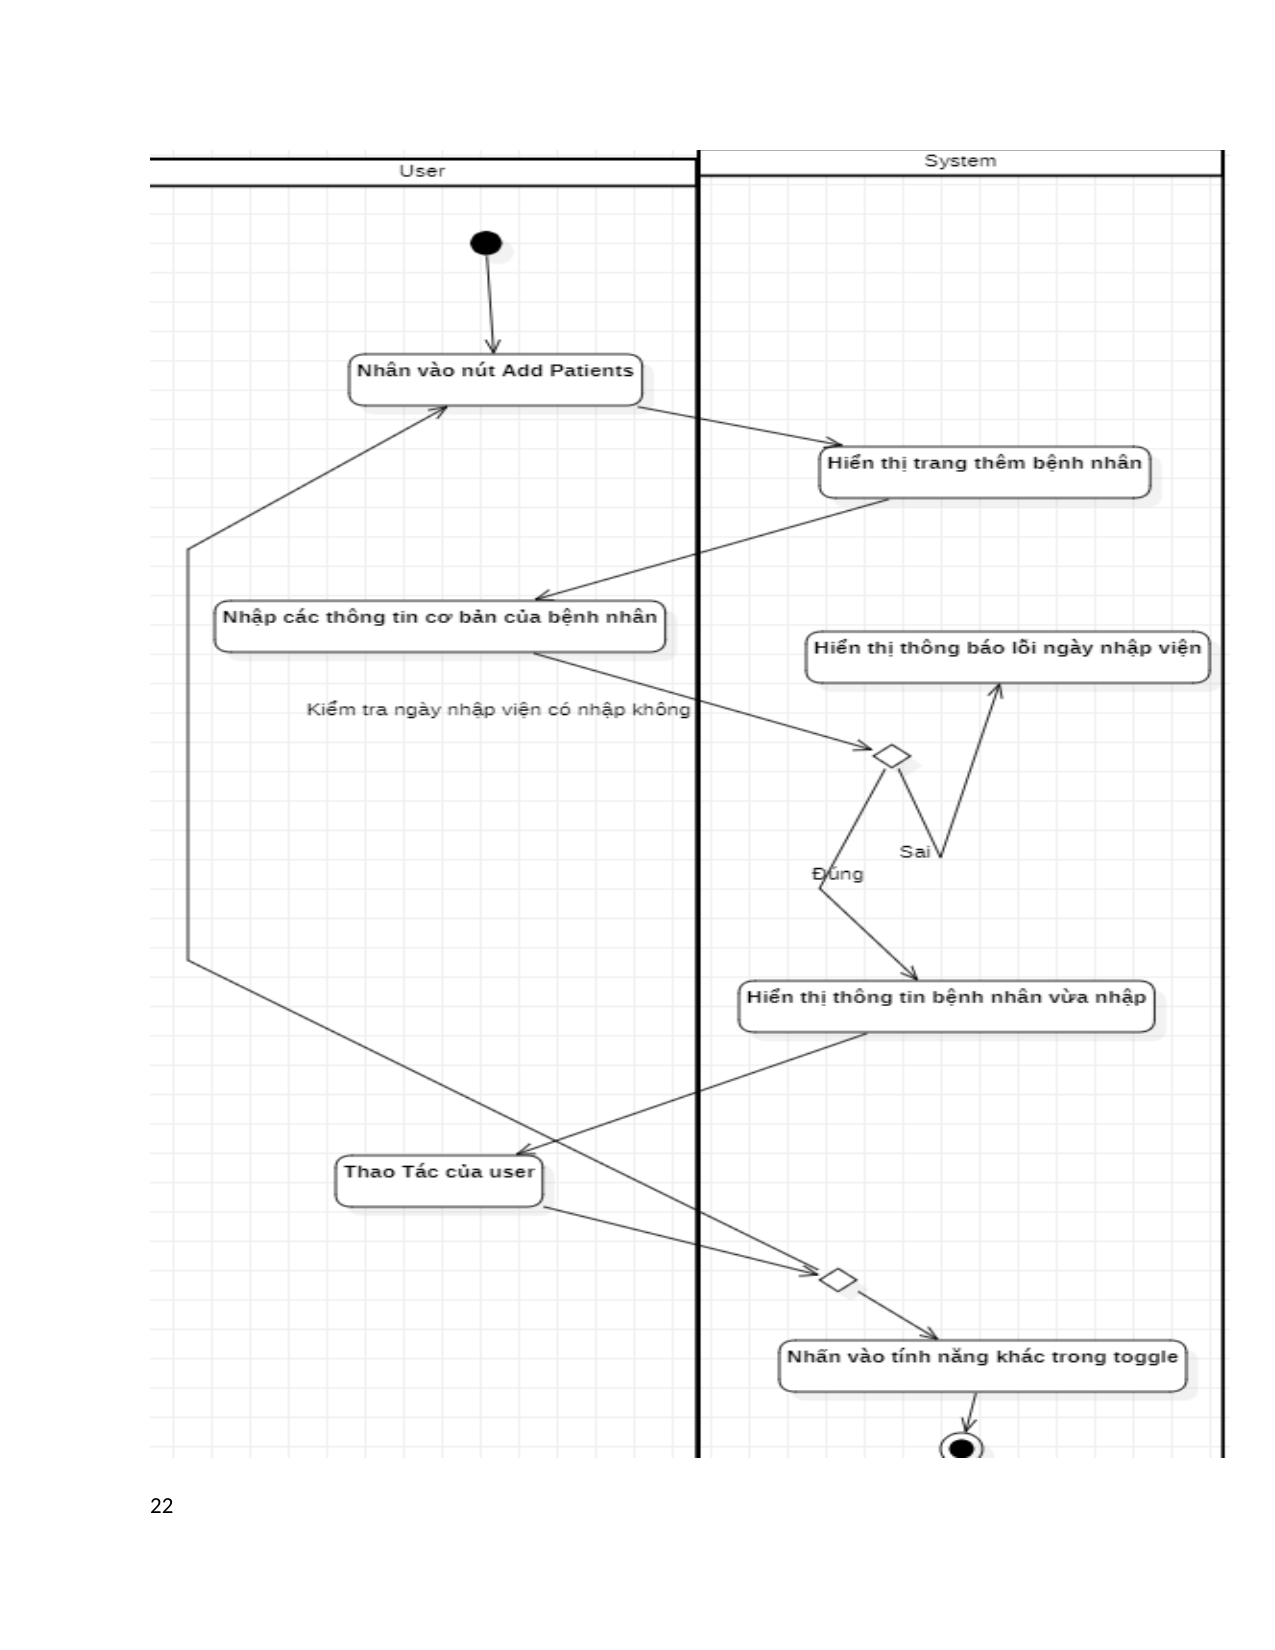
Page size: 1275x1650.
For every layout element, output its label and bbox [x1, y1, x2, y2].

picture [150, 150, 1230, 1458]
